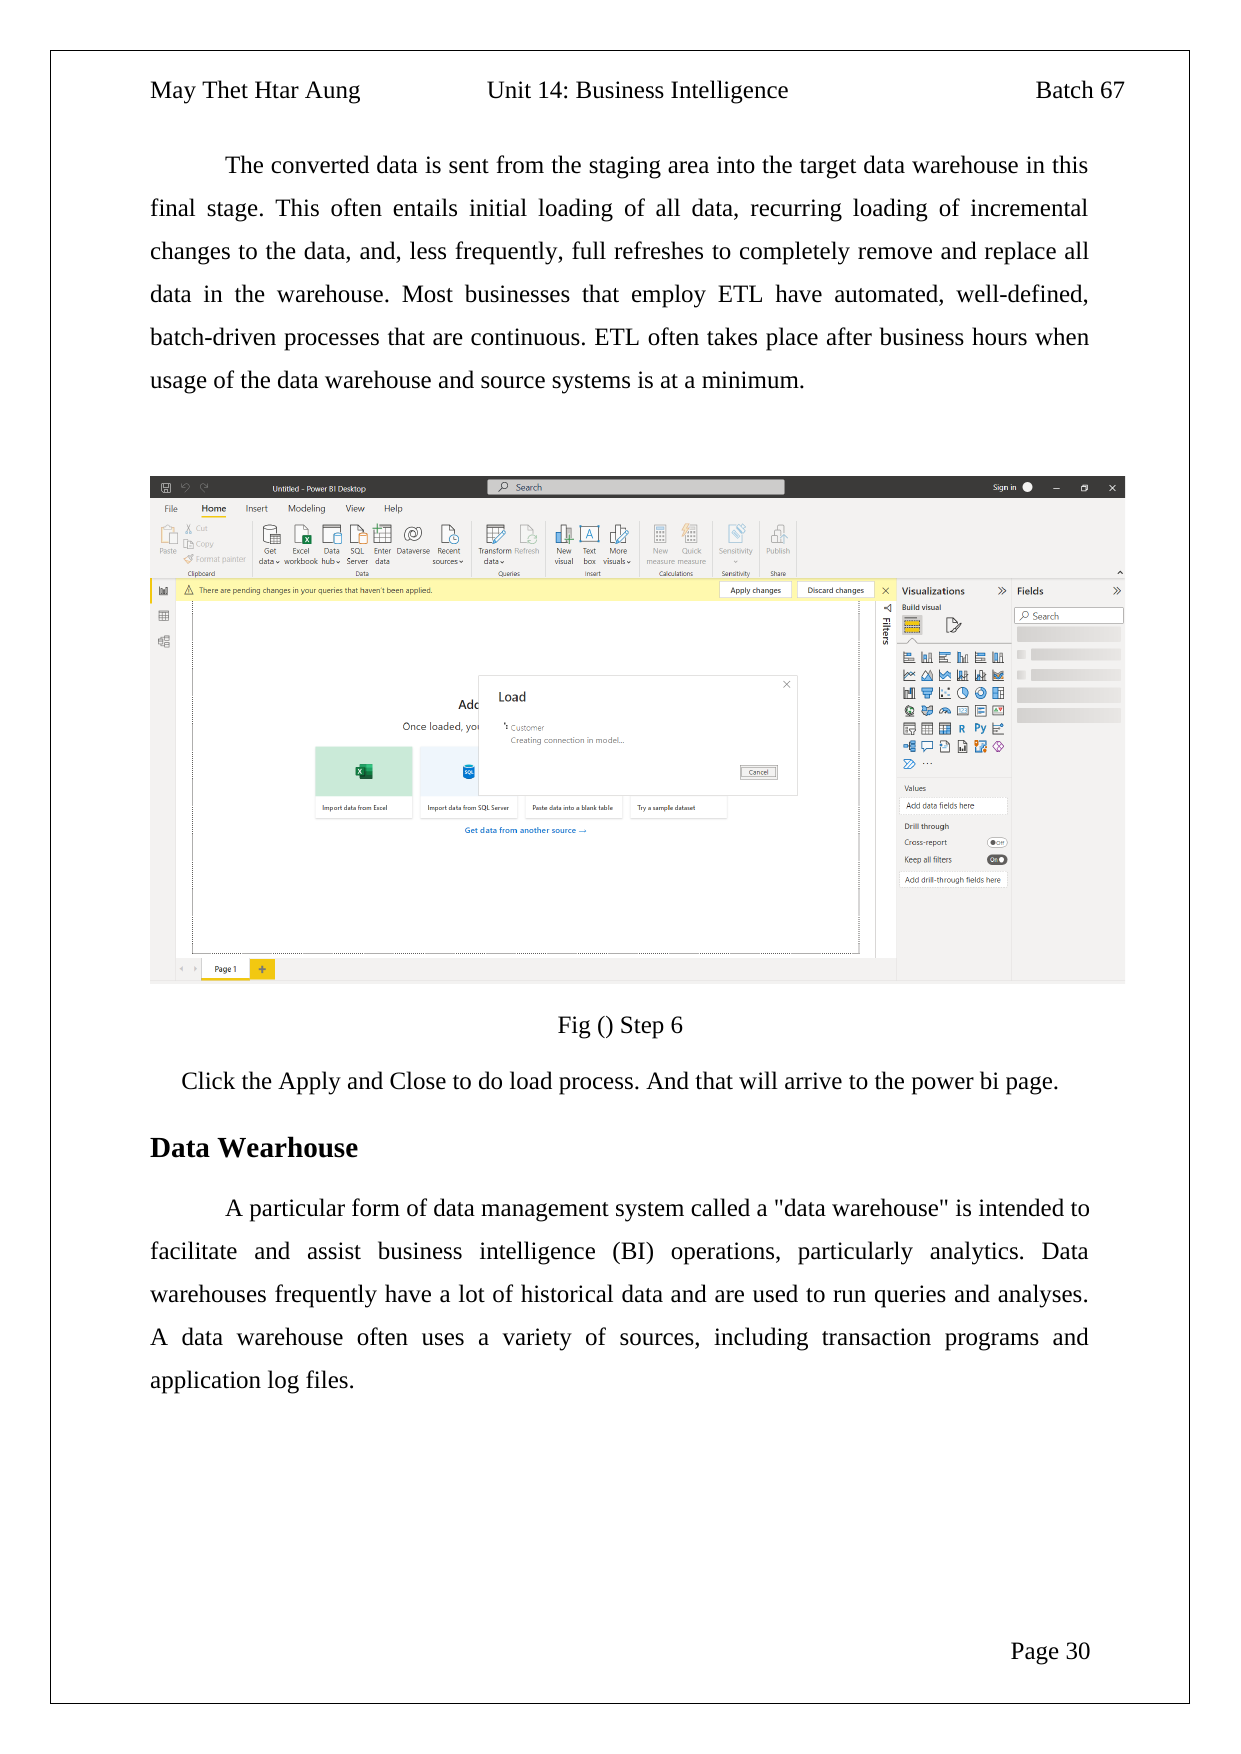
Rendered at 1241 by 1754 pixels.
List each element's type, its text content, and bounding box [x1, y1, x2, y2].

subtitle Data Wearhouse [150, 1130, 1090, 1163]
text A particular form of data management system called a "data warehouse" is intended to facilitate and assist business intelligence (BI) operations, particularly analytics. Data warehouses frequently have a lot of historical data and are used to run queries and analyses. A data warehouse often uses a variety of sources, including transaction programs and application log files. [150, 1193, 1090, 1394]
text Click the Apply and Close to do load process. And that will arrive to the power bi page. [150, 1066, 1090, 1095]
text The converted data is sent from the staging area into the target data warehouse in this final stage. This often entails initial loading of all data, recurring loading of incremental changes to the data, and, less frequently, full refreshes to completely remove and replace all data in the warehouse. Most businesses that employ ETL have automated, well-defined, batch-driven processes that are continuous. ETL often takes place after business hours when usage of the data warehouse and source systems is at a minimum. [150, 150, 1090, 394]
text Fig () Step 6 [150, 1010, 1090, 1039]
picture [150, 476, 1125, 984]
